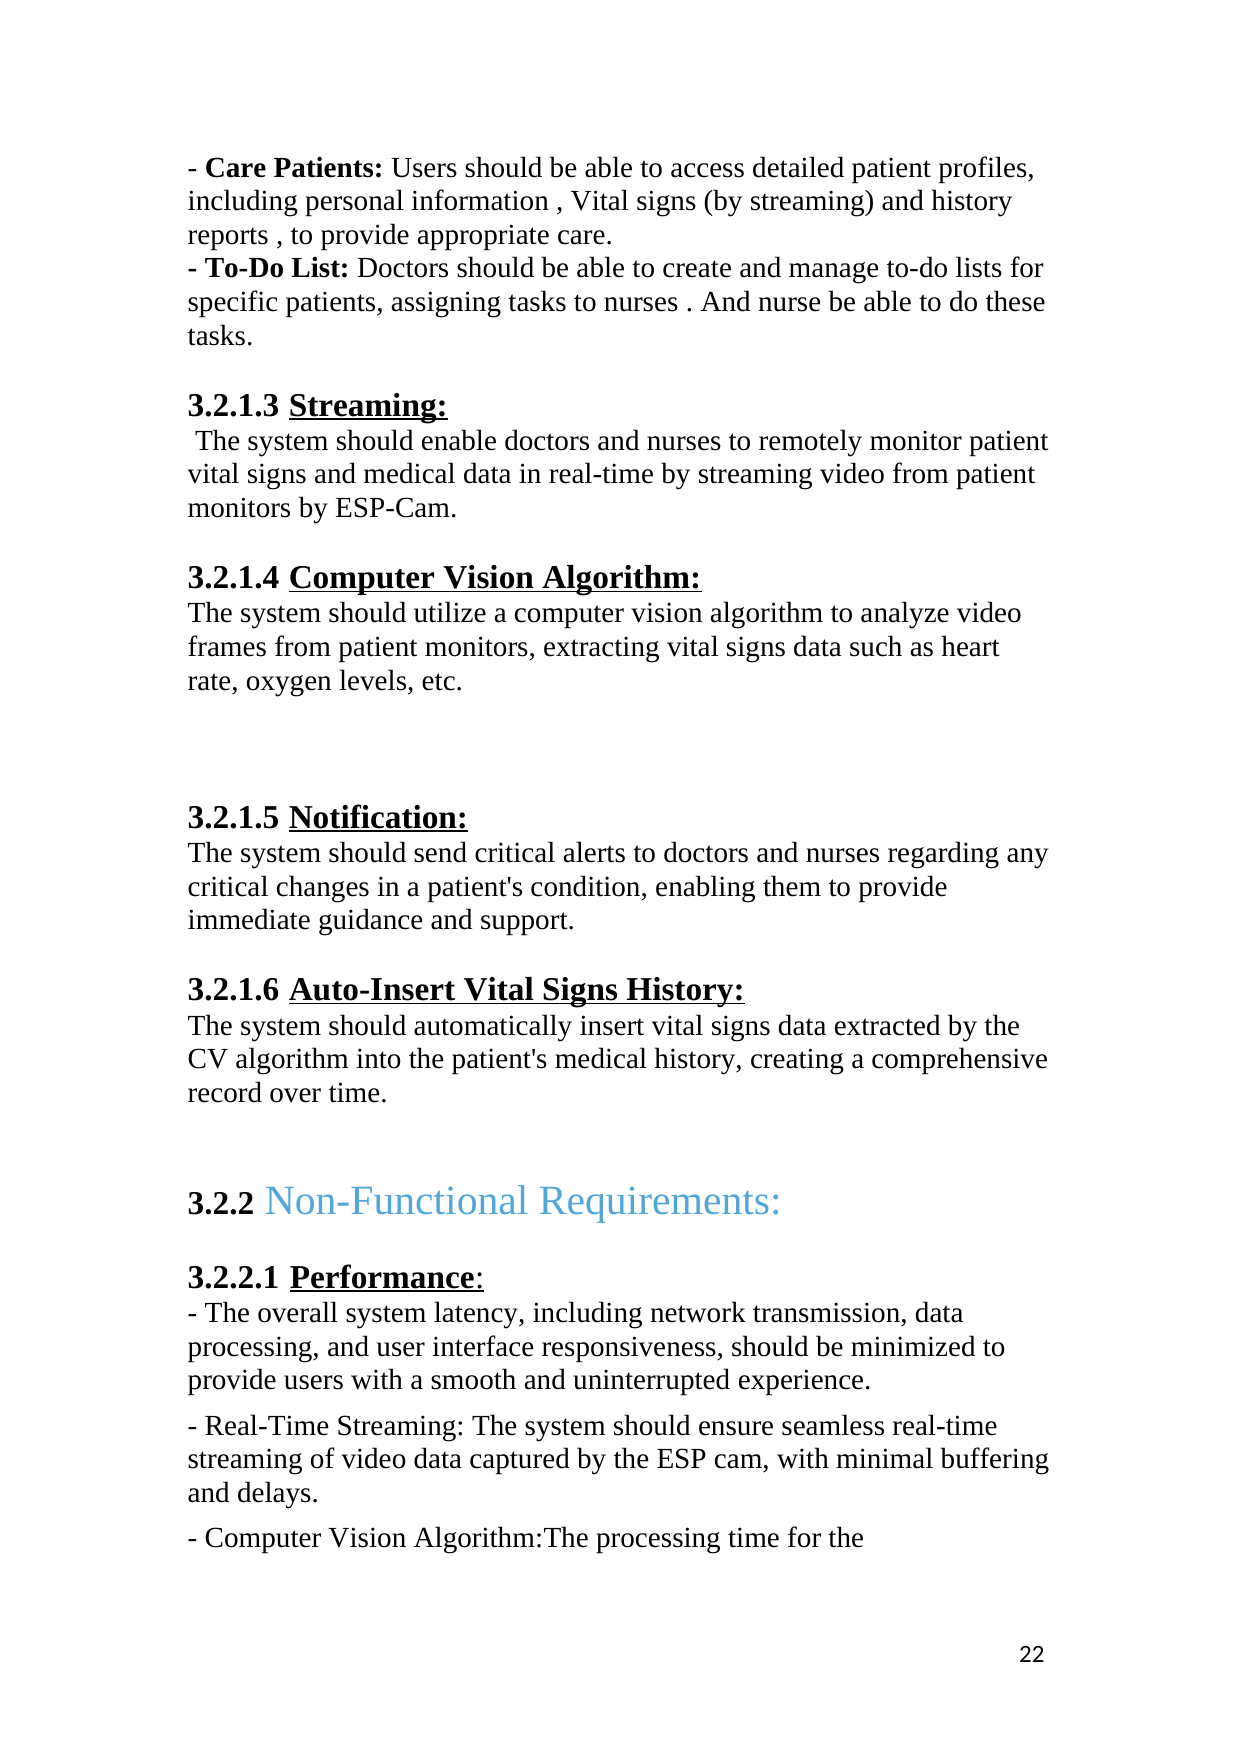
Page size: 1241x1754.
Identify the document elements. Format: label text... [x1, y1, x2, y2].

text The system should enable doctors and nurses to remotely monitor patient vital signs and medical data in real-time by streaming video from patient monitors by ESP-Cam. [187, 423, 1053, 524]
text - Computer Vision Algorithm:The processing time for the [187, 1520, 1053, 1554]
text 3.2.1.5 Notification: [187, 797, 1053, 835]
text 3.2.2.1 Performance: [187, 1257, 1053, 1295]
text - Real-Time Streaming: The system should ensure seamless real-time streaming of video data captured by the ESP cam, with minimal buffering and delays. [187, 1408, 1053, 1508]
text 3.2.1.3 Streaming: [187, 385, 1053, 423]
text The system should automatically insert vital signs data extracted by the CV algorithm into the patient's medical history, creating a comprehensive record over time. [187, 1008, 1053, 1108]
text - The overall system latency, including network transmission, data processing, and user interface responsiveness, should be minimized to provide users with a smooth and uninterrupted experience. [187, 1295, 1053, 1396]
text 3.2.1.6 Auto-Insert Vital Signs History: [187, 969, 1053, 1008]
text - Care Patients: Users should be able to access detailed patient profiles, including personal information , Vital signs (by streaming) and history reports , to provide appropriate care. [187, 150, 1053, 251]
text The system should send critical alerts to doctors and nurses regarding any critical changes in a patient's condition, enabling them to provide immediate guidance and support. [187, 835, 1053, 936]
text 3.2.1.4 Computer Vision Algorithm: [187, 557, 1053, 596]
text 3.2.2 Non-Functional Requirements: [187, 1175, 1053, 1223]
text The system should utilize a computer vision algorithm to analyze video frames from patient monitors, extracting vital signs data such as heart rate, oxygen levels, etc. [187, 596, 1053, 696]
text - To-Do List: Doctors should be able to create and manage to-do lists for specific patients, assigning tasks to nurses . And nurse be able to do these tasks. [187, 251, 1053, 351]
